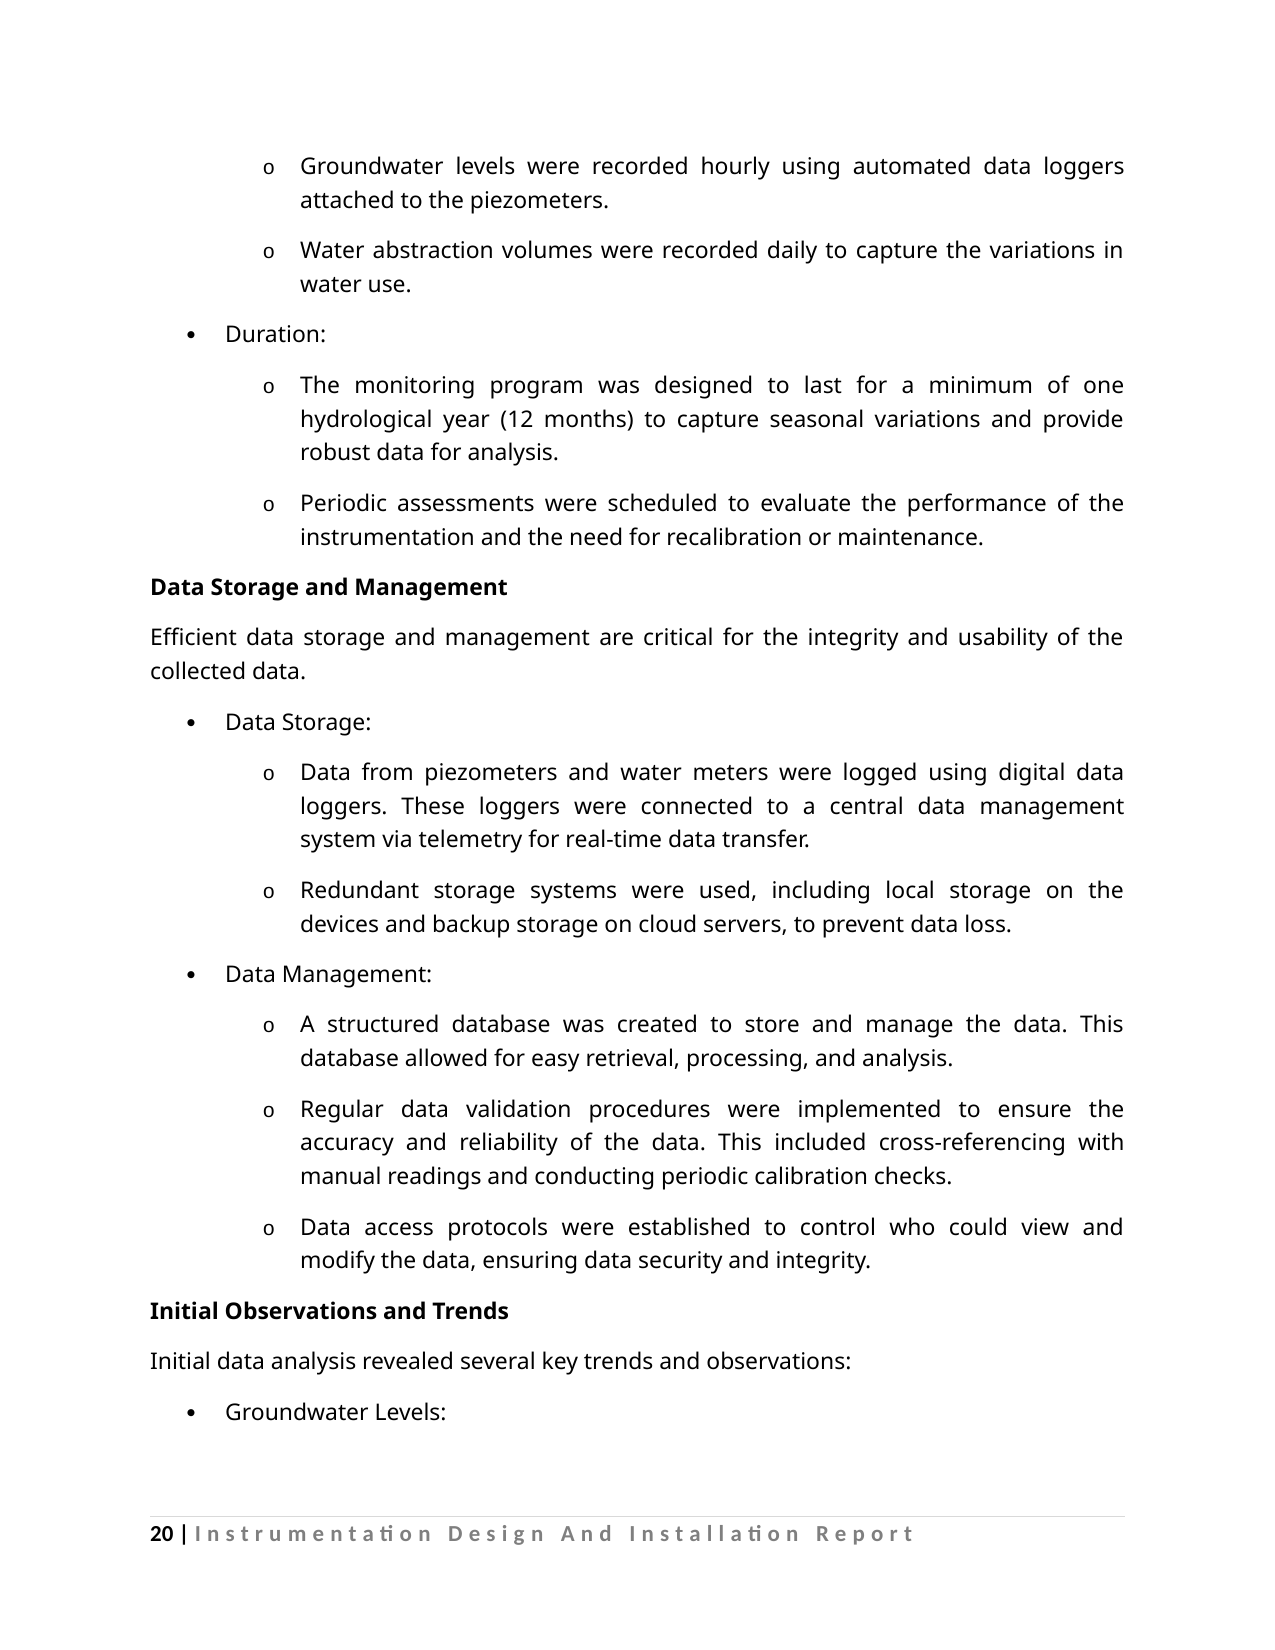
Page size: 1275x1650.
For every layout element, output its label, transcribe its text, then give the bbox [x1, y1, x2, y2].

list Data Storage: [187, 705, 1125, 737]
text Initial Observations and Trends [150, 1294, 1125, 1326]
list A structured database was created to store and manage the data. This database allowed for easy retrieval, processing, and analysis. [262, 1008, 1125, 1073]
text Efficient data storage and management are critical for the integrity and usability of the collected data. [150, 621, 1125, 686]
text Data Storage and Management [150, 571, 1125, 602]
list Water abstraction volumes were recorded daily to capture the variations in water use. [262, 234, 1125, 299]
list Regular data validation procedures were implemented to ensure the accuracy and reliability of the data. This included cross-referencing with manual readings and conducting periodic calibration checks. [262, 1092, 1125, 1191]
list Duration: [187, 318, 1125, 349]
list Groundwater levels were recorded hourly using automated data loggers attached to the piezometers. [262, 150, 1125, 215]
list Data access protocols were established to control who could view and modify the data, ensuring data security and integrity. [262, 1210, 1125, 1275]
list Groundwater Levels: [187, 1395, 1125, 1427]
list The monitoring program was designed to last for a minimum of one hydrological year (12 months) to capture seasonal variations and provide robust data for analysis. [262, 369, 1125, 467]
text Initial data analysis revealed several key trends and observations: [150, 1345, 1125, 1376]
list Data Management: [187, 958, 1125, 989]
list Data from piezometers and water meters were logged using digital data loggers. These loggers were connected to a central data management system via telemetry for real-time data transfer. [262, 756, 1125, 854]
list Periodic assessments were scheduled to evaluate the performance of the instrumentation and the need for recalibration or maintenance. [262, 487, 1125, 552]
list Redundant storage systems were used, including local storage on the devices and backup storage on cloud servers, to prevent data loss. [262, 874, 1125, 939]
